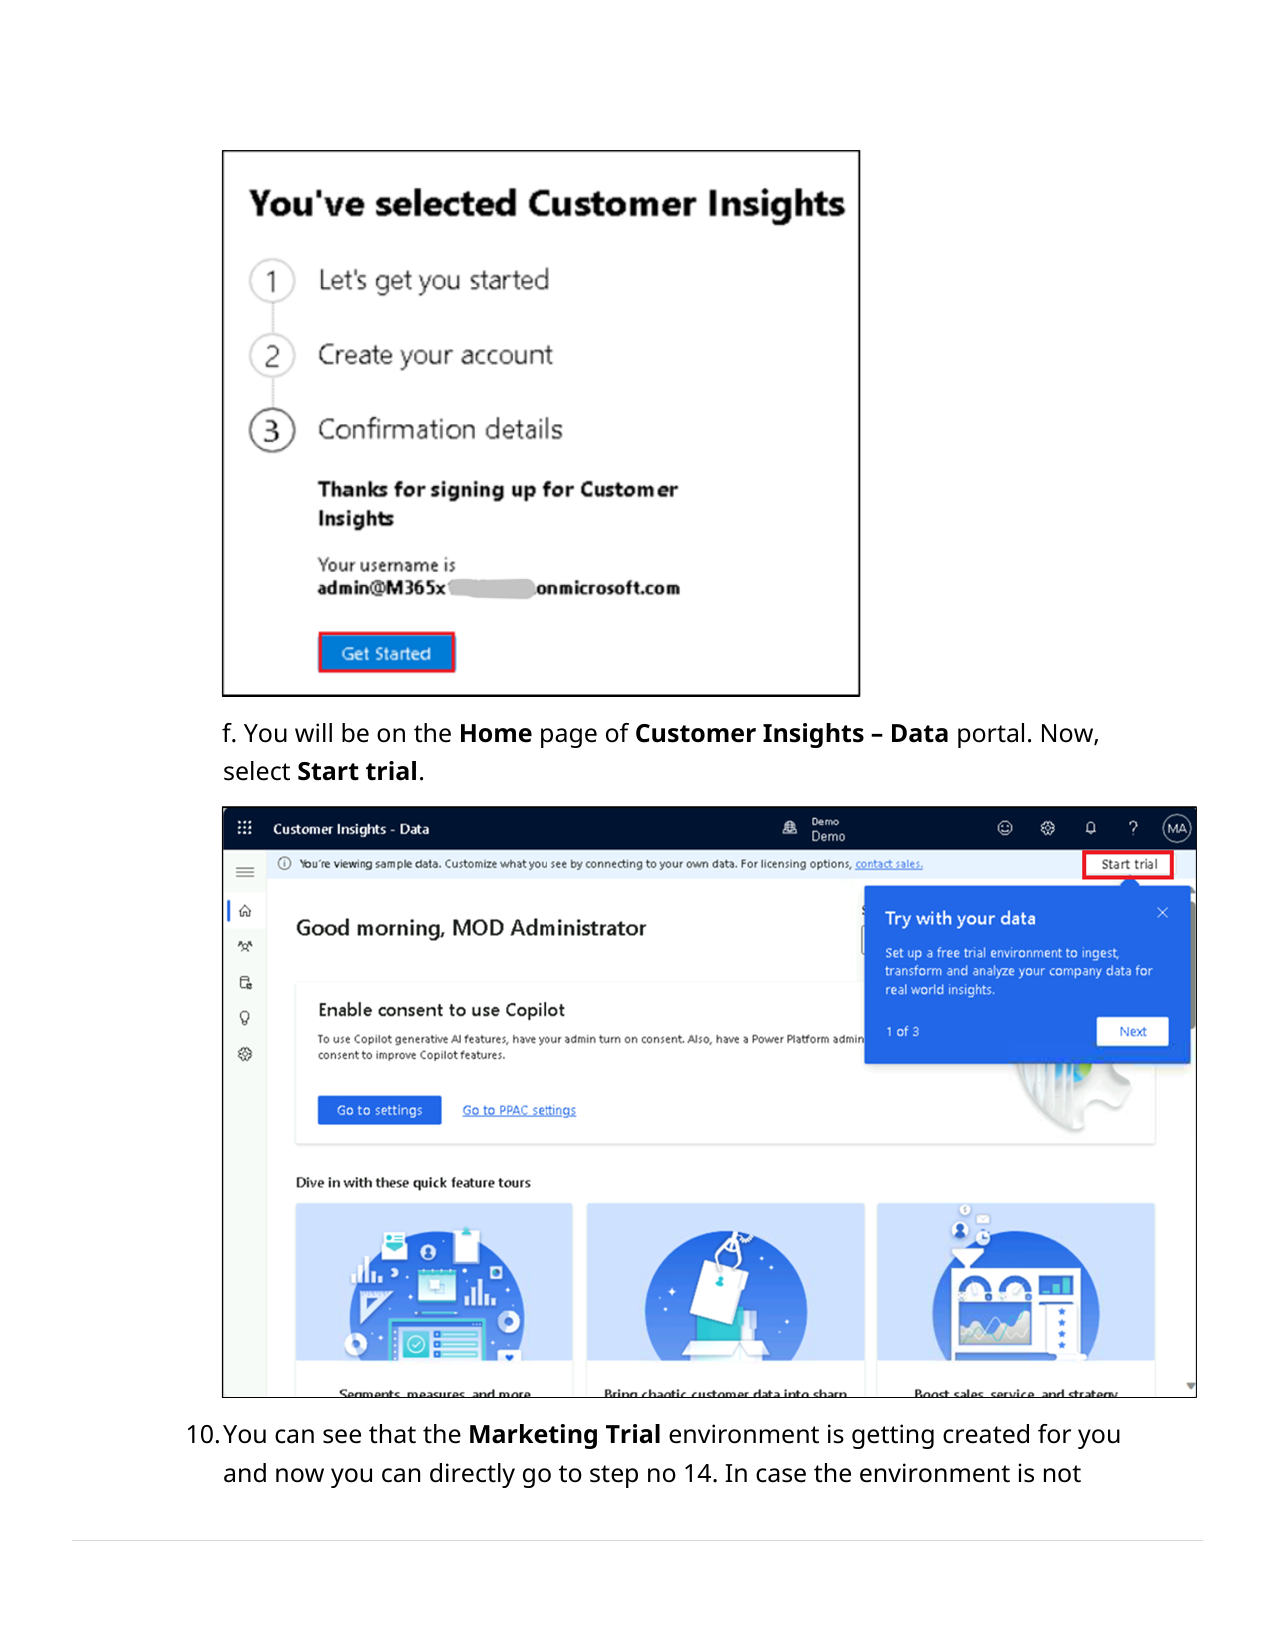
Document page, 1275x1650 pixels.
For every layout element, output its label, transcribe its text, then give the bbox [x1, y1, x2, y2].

picture [221, 806, 1197, 1398]
text f. You will be on the Home page of Customer Insights – Data portal. Now, select Start trial. [222, 716, 1125, 787]
picture [221, 150, 861, 697]
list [185, 1416, 1125, 1489]
